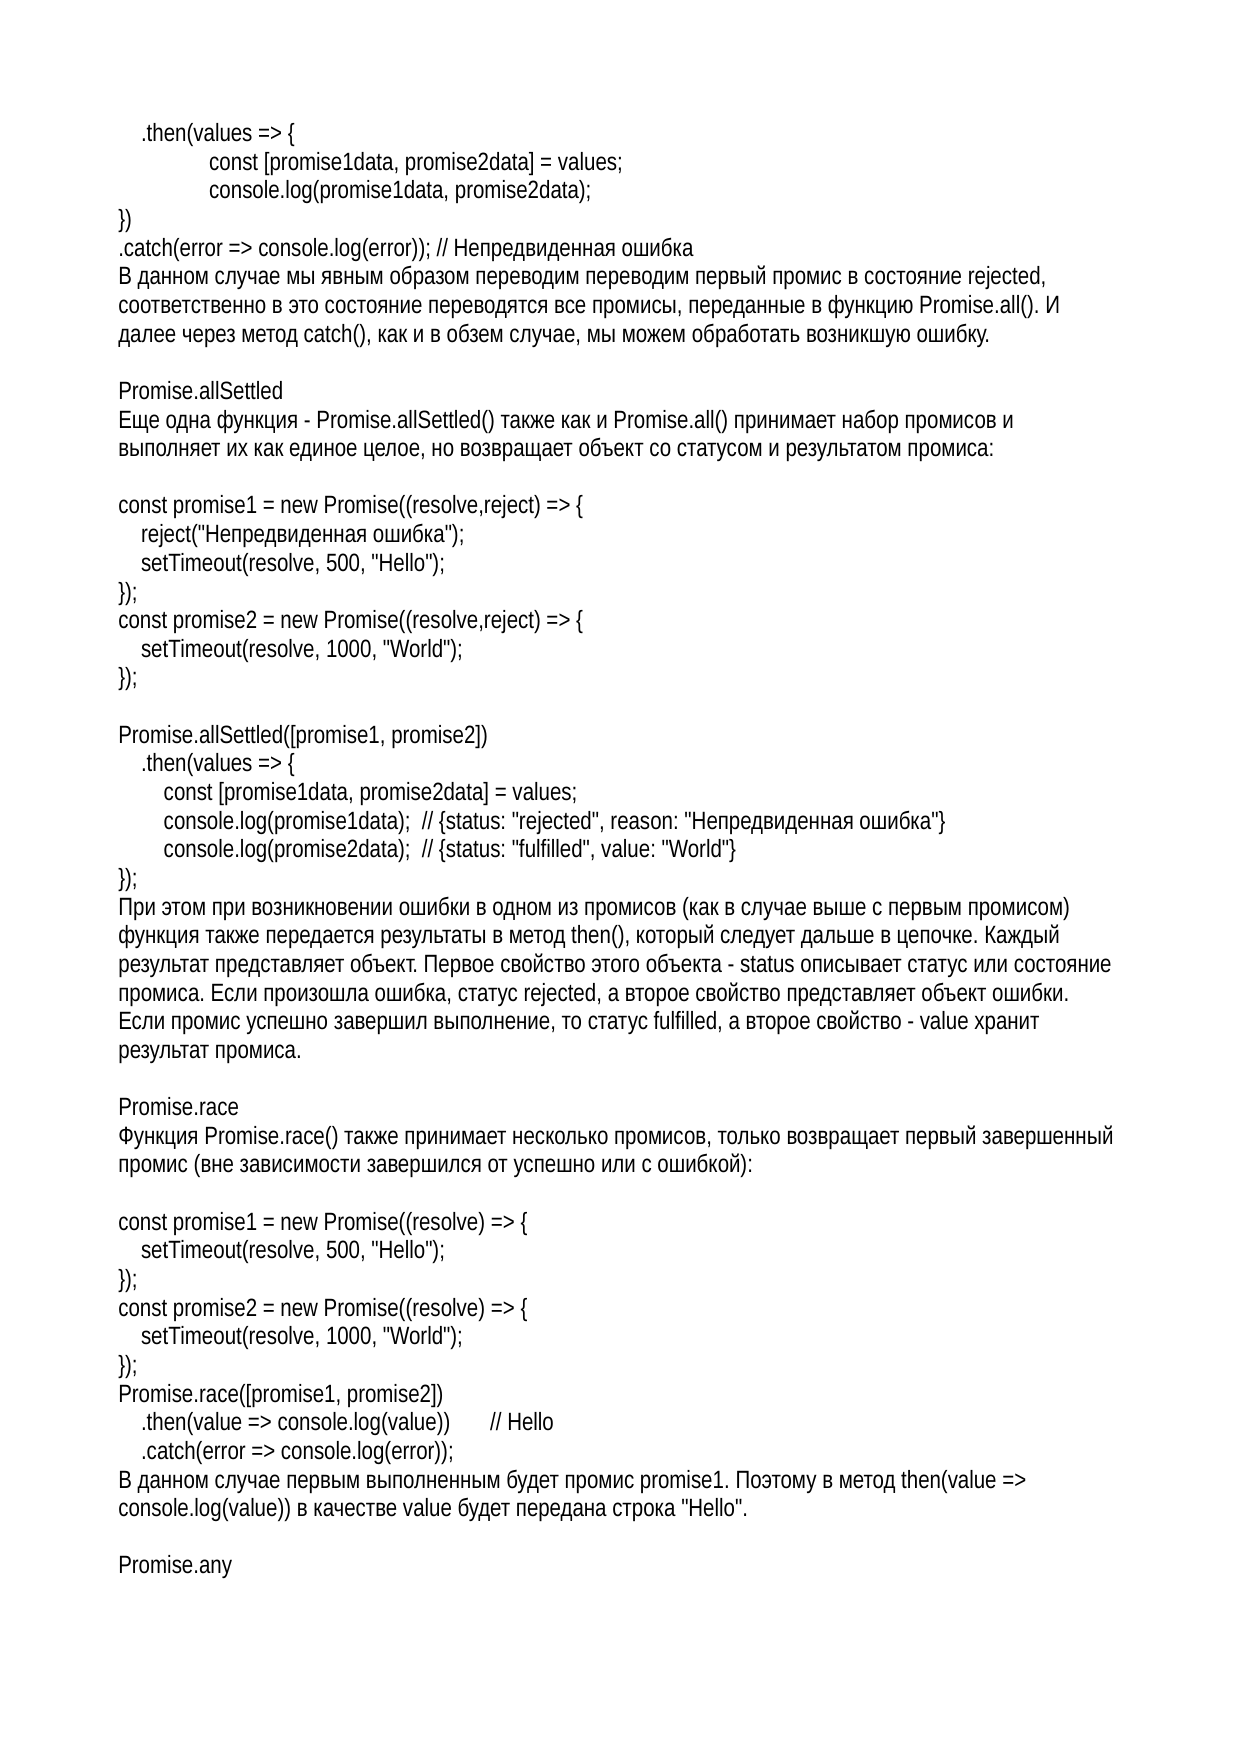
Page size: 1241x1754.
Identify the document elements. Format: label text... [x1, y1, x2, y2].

text const promise2 = new Promise((resolve,reject) => { [118, 605, 1122, 634]
text Promise.any [118, 1551, 1122, 1579]
text Еще одна функция - Promise.allSettled() также как и Promise.all() принимает набор промисов и выполняет их как единое целое, но возвращает объект со статусом и результатом промиса: [118, 404, 1122, 462]
text }); [118, 863, 1122, 892]
text .then(values => { [118, 748, 1122, 777]
text const promise1 = new Promise((resolve) => { [118, 1207, 1122, 1235]
text .catch(error => console.log(error)); // Непредвиденная ошибка [118, 233, 1122, 261]
text reject("Непредвиденная ошибка"); [118, 519, 1122, 548]
text }); [118, 576, 1122, 605]
text console.log(promise1data); // {status: "rejected", reason: "Непредвиденная ошибка"} [118, 806, 1122, 834]
text .then(values => { [118, 118, 1122, 147]
text .catch(error => console.log(error)); [118, 1436, 1122, 1464]
text const promise1 = new Promise((resolve,reject) => { [118, 491, 1122, 519]
text setTimeout(resolve, 1000, "World"); [118, 1321, 1122, 1350]
text const [promise1data, promise2data] = values; [118, 147, 1122, 175]
text Promise.race([promise1, promise2]) [118, 1379, 1122, 1407]
text В данном случае мы явным образом переводим переводим первый промис в состояние rejected, соответственно в это состояние переводятся все промисы, переданные в функцию Promise.all(). И далее через метод catch(), как и в обзем случае, мы можем обработать возникшую ошибку. [118, 261, 1122, 347]
text setTimeout(resolve, 1000, "World"); [118, 634, 1122, 662]
text }); [118, 1264, 1122, 1293]
text console.log(promise2data); // {status: "fulfilled", value: "World"} [118, 834, 1122, 863]
text Promise.allSettled [118, 376, 1122, 404]
text Функция Promise.race() также принимает несколько промисов, только возвращает первый завершенный промис (вне зависимости завершился от успешно или с ошибкой): [118, 1121, 1122, 1178]
text .then(value => console.log(value)) // Hello [118, 1407, 1122, 1436]
text При этом при возникновении ошибки в одном из промисов (как в случае выше с первым промисом) функция также передается результаты в метод then(), который следует дальше в цепочке. Каждый результат представляет объект. Первое свойство этого объекта - status описывает статус или состояние промиса. Если произошла ошибка, статус rejected, а второе свойство представляет объект ошибки. Если промис успешно завершил выполнение, то статус fulfilled, а второе свойство - value хранит результат промиса. [118, 892, 1122, 1063]
text setTimeout(resolve, 500, "Hello"); [118, 548, 1122, 576]
text setTimeout(resolve, 500, "Hello"); [118, 1235, 1122, 1264]
text const promise2 = new Promise((resolve) => { [118, 1293, 1122, 1321]
text }); [118, 662, 1122, 691]
text Promise.race [118, 1092, 1122, 1121]
text В данном случае первым выполненным будет промис promise1. Поэтому в метод then(value => console.log(value)) в качестве value будет передана строка "Hello". [118, 1464, 1122, 1522]
text }) [118, 204, 1122, 233]
text Promise.allSettled([promise1, promise2]) [118, 720, 1122, 748]
text console.log(promise1data, promise2data); [118, 175, 1122, 204]
text const [promise1data, promise2data] = values; [118, 777, 1122, 806]
text }); [118, 1350, 1122, 1379]
